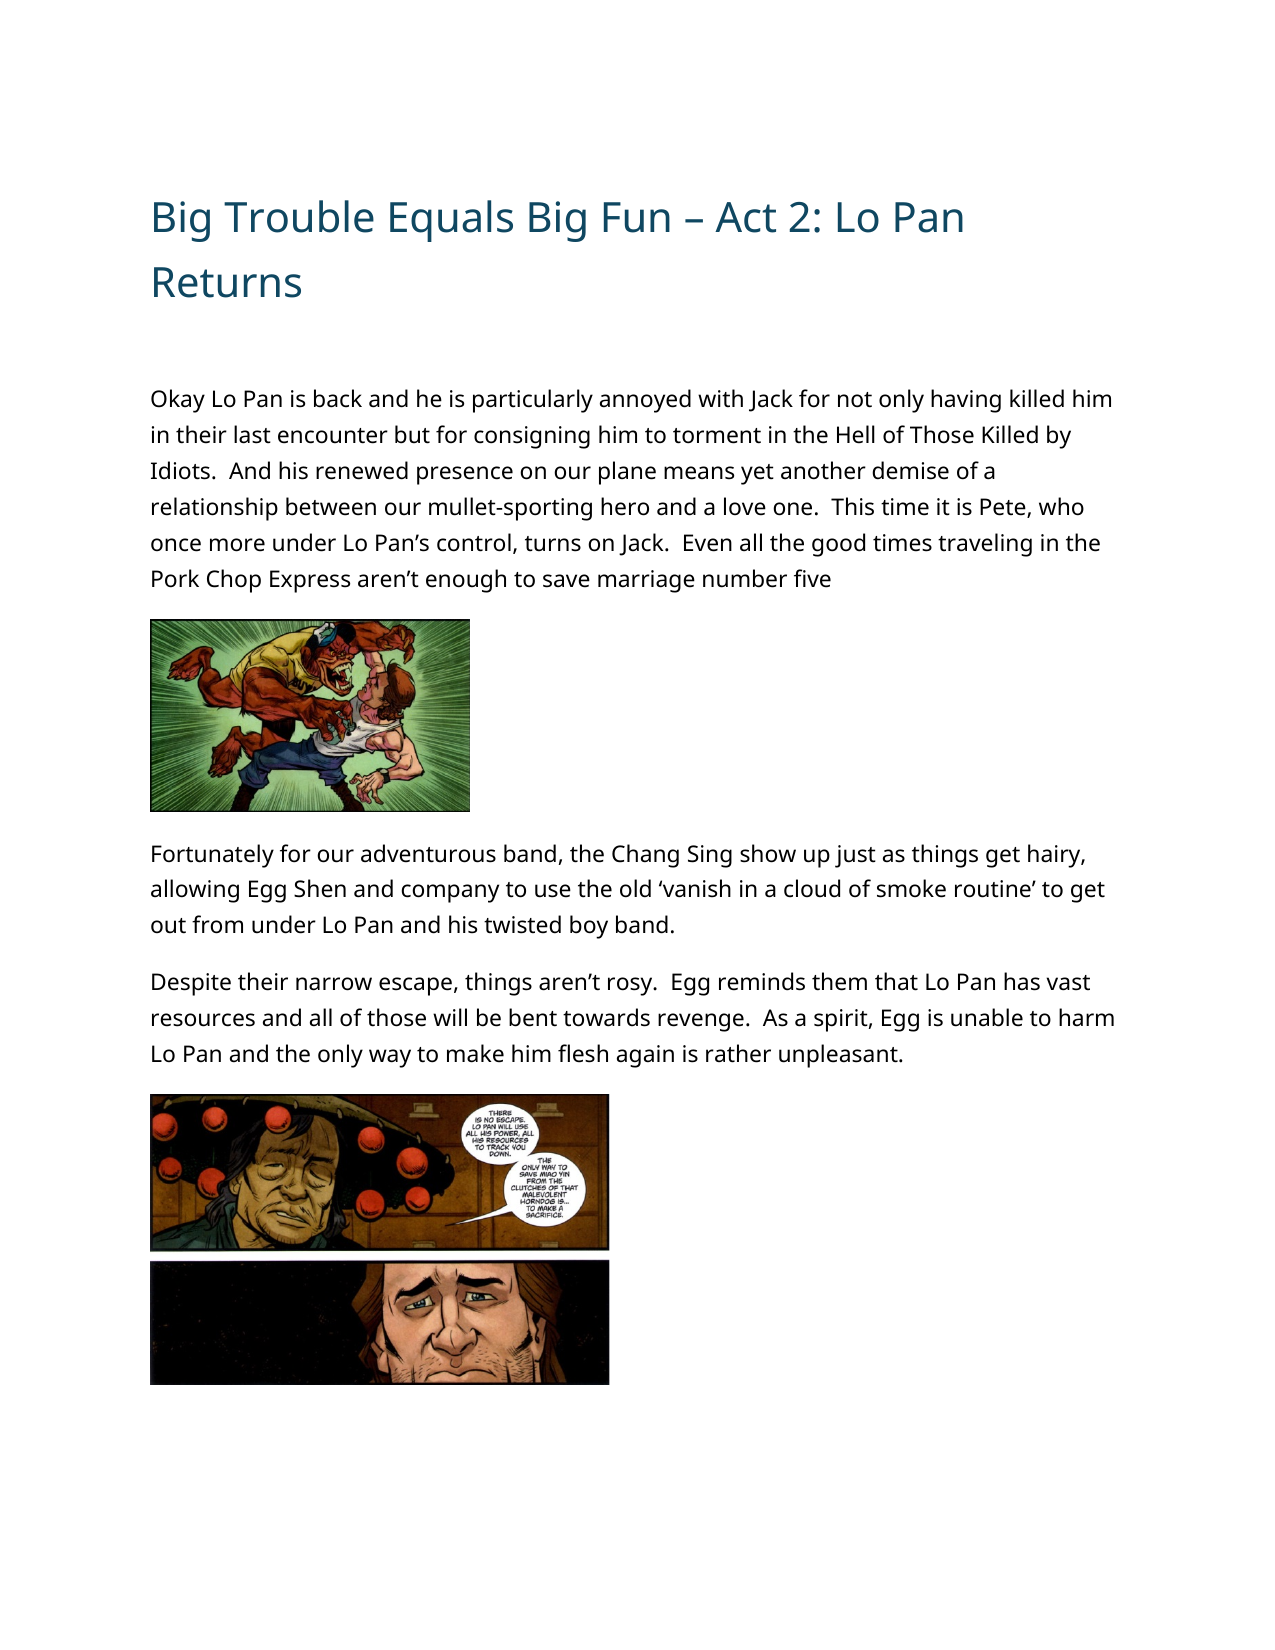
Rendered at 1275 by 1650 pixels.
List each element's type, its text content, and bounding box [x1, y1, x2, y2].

subtitle Big Trouble Equals Big Fun – Act 2: Lo Pan Returns [150, 187, 1125, 309]
text Okay Lo Pan is back and he is particularly annoyed with Jack for not only having killed him in their last encounter but for consigning him to torment in the Hell of Those Killed by Idiots. And his renewed presence on our plane means yet another demise of a relationship between our mullet-sporting hero and a love one. This time it is Pete, who once more under Lo Pan’s control, turns on Jack. Even all the good times traveling in the Pork Chop Express aren’t enough to save marriage number five [150, 383, 1125, 594]
picture [150, 1094, 610, 1385]
text Fortunately for our adventurous band, the Chang Sing show up just as things get hairy, allowing Egg Shen and company to use the old ‘vanish in a cloud of smoke routine’ to get out from under Lo Pan and his twisted boy band. [150, 837, 1125, 941]
text Despite their narrow escape, things aren’t rosy. Egg reminds them that Lo Pan has vast resources and all of those will be bent towards revenge. As a spirit, Egg is unable to harm Lo Pan and the only way to make him flesh again is rather unpleasant. [150, 966, 1125, 1069]
picture [150, 619, 470, 812]
